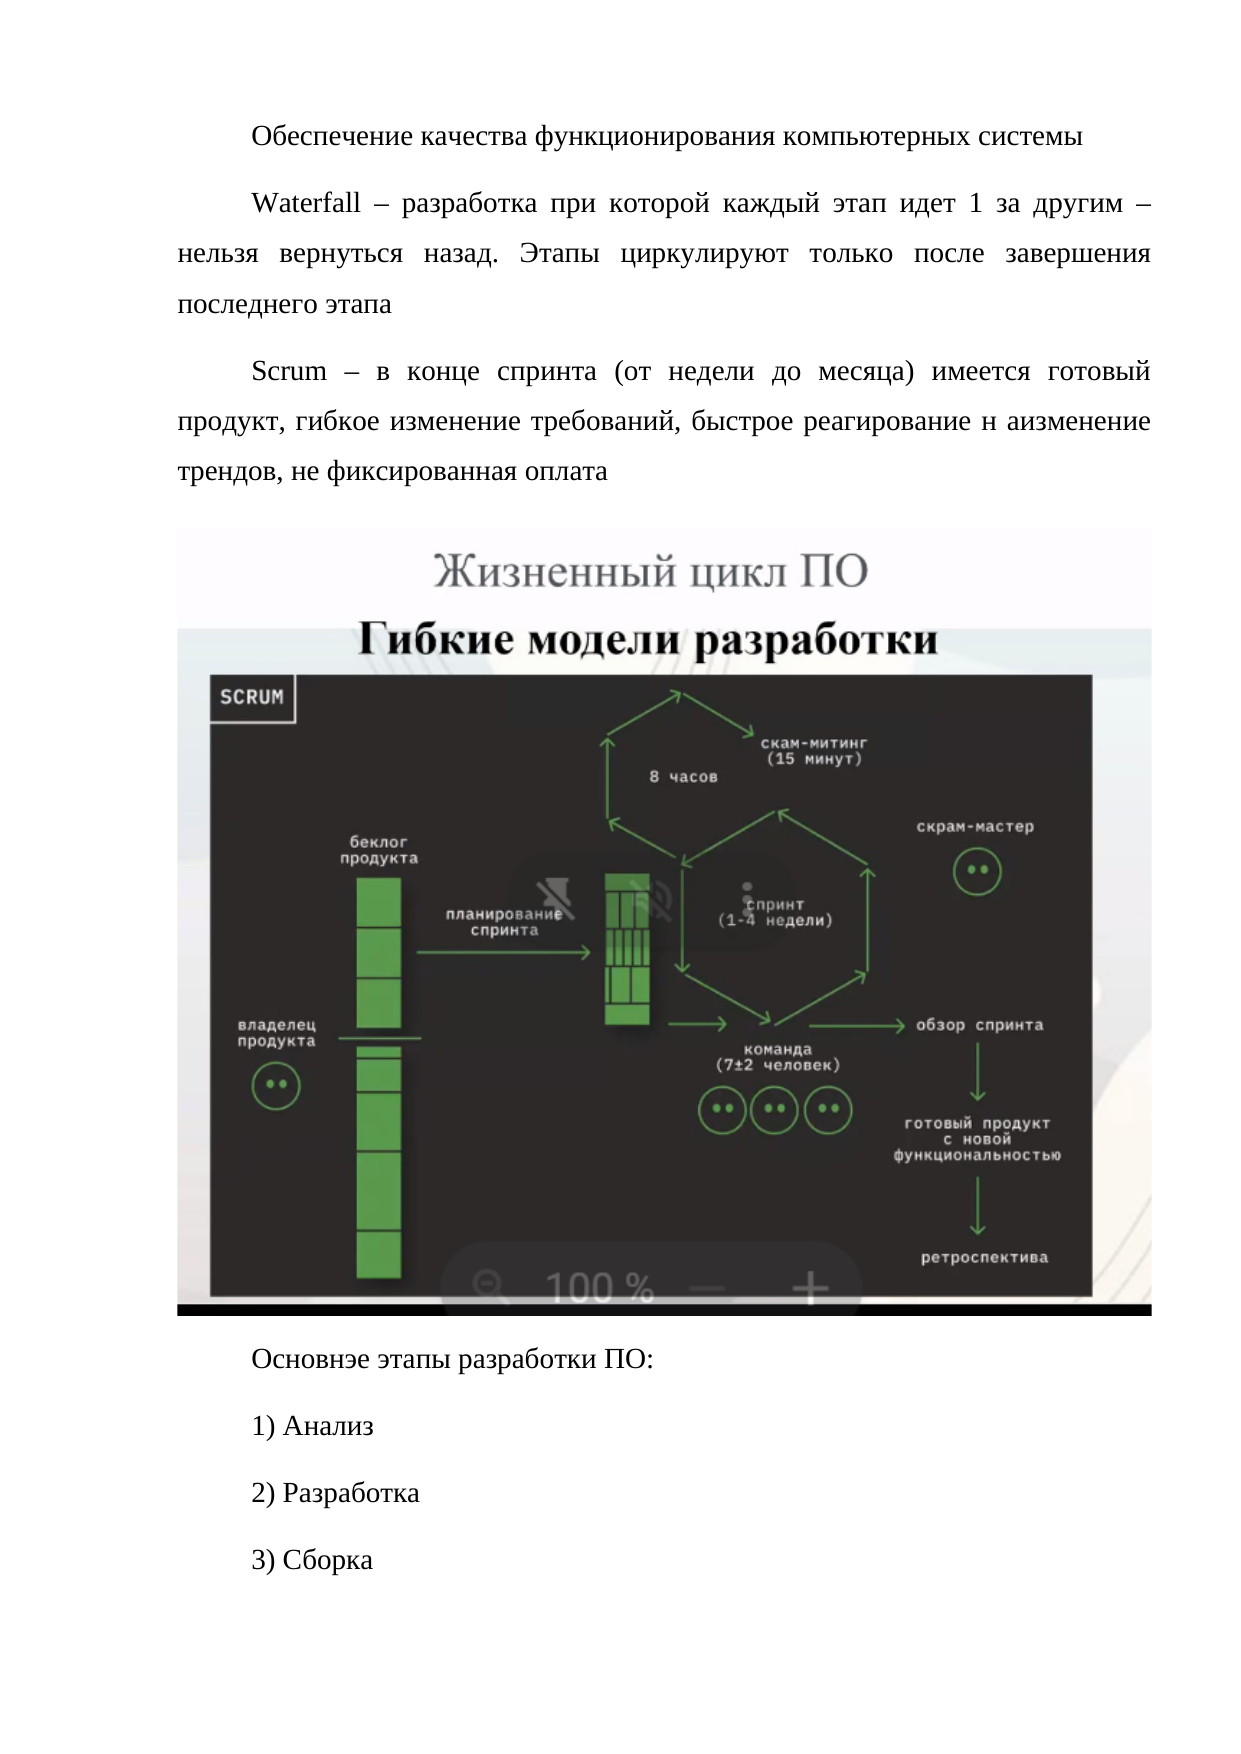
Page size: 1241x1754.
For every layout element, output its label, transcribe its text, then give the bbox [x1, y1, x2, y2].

text 3) Сборка [177, 1542, 1152, 1576]
text Waterfall – разработка при которой каждый этап идет 1 за другим – нельзя вернуться назад. Этапы циркулируют только после завершения последнего этапа [177, 185, 1152, 319]
text Основнэе этапы разработки ПО: [177, 1341, 1152, 1374]
text Обеспечение качества функционирования компьютерных системы [177, 118, 1152, 152]
text 2) Разработка [177, 1475, 1152, 1508]
picture [177, 528, 1152, 1316]
text Scrum – в конце спринта (от недели до месяца) имеется готовый продукт, гибкое изменение требований, быстрое реагирование н аизменение трендов, не фиксированная оплата [177, 353, 1152, 487]
text 1) Анализ [177, 1408, 1152, 1442]
